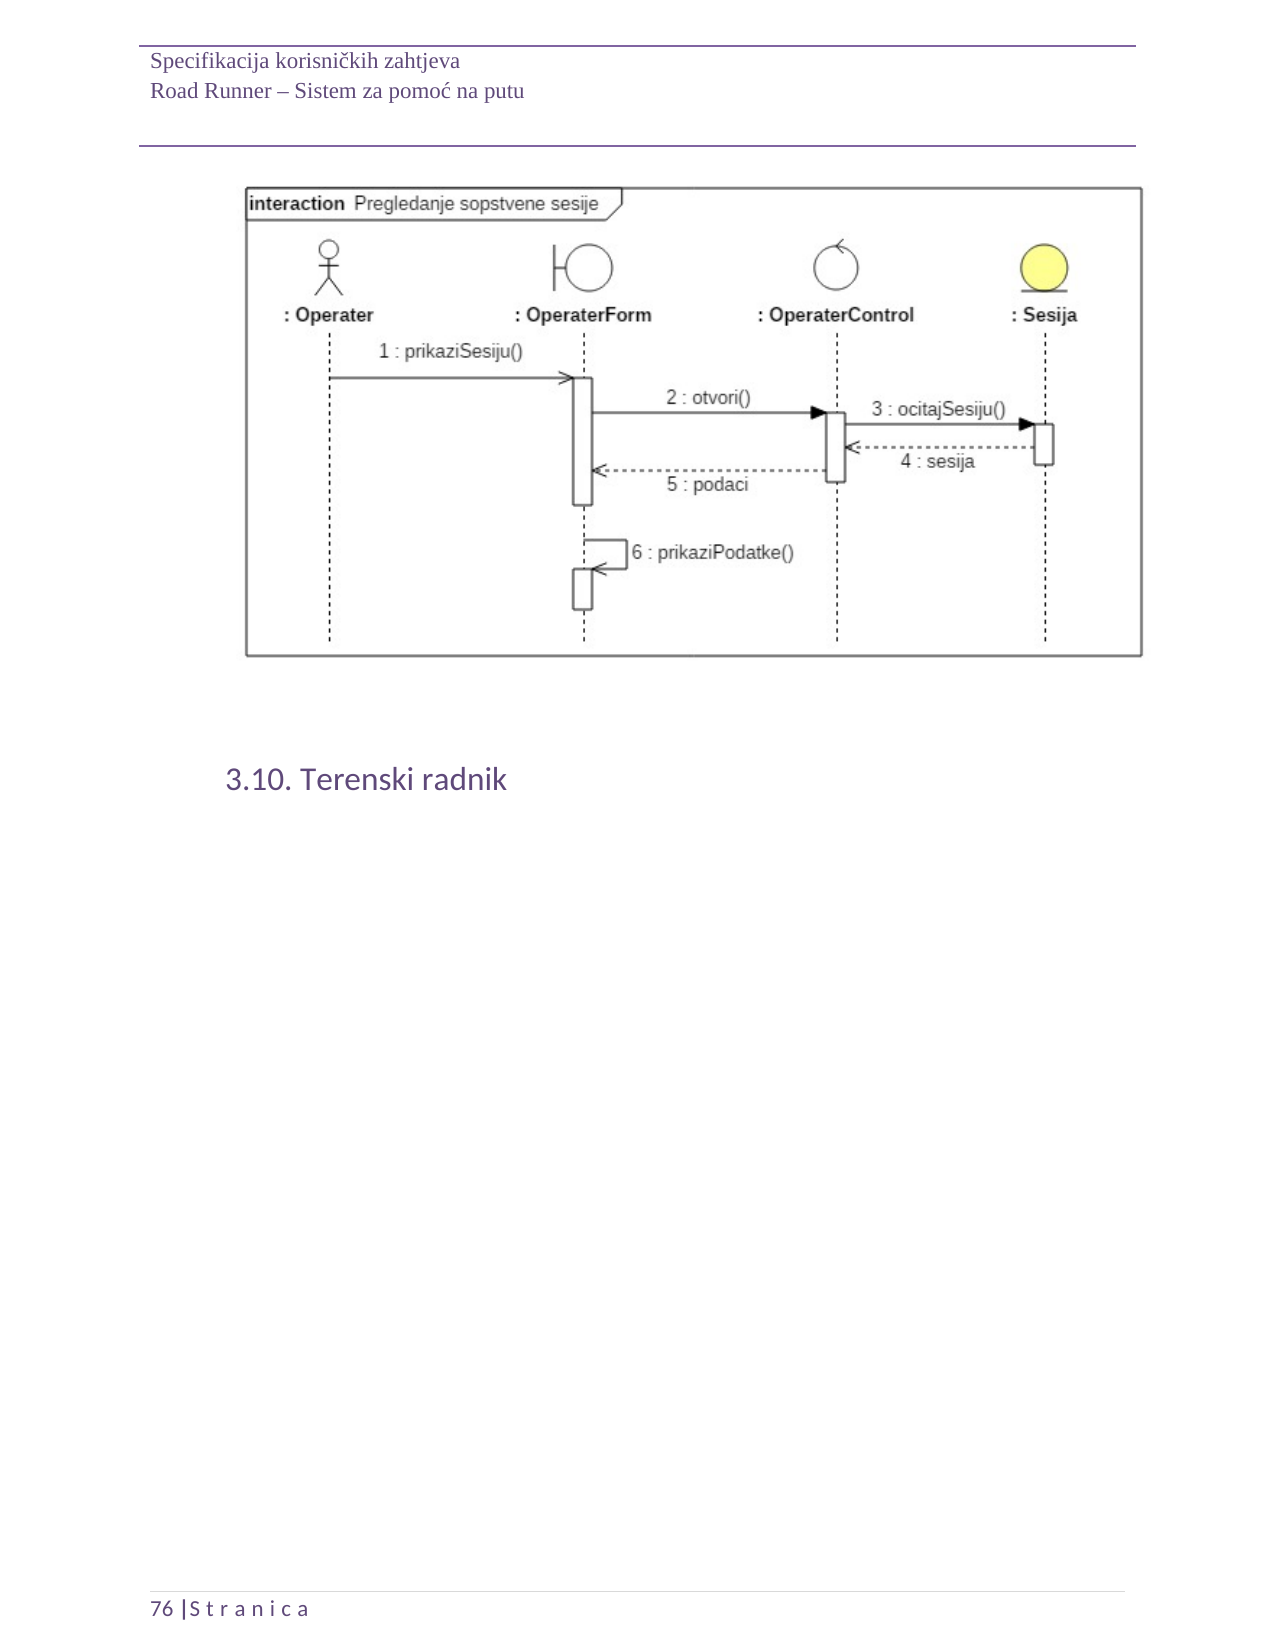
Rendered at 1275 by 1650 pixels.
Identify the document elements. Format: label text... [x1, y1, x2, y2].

list 3.10. Terenski radnik [150, 758, 1125, 799]
picture [225, 174, 1200, 714]
